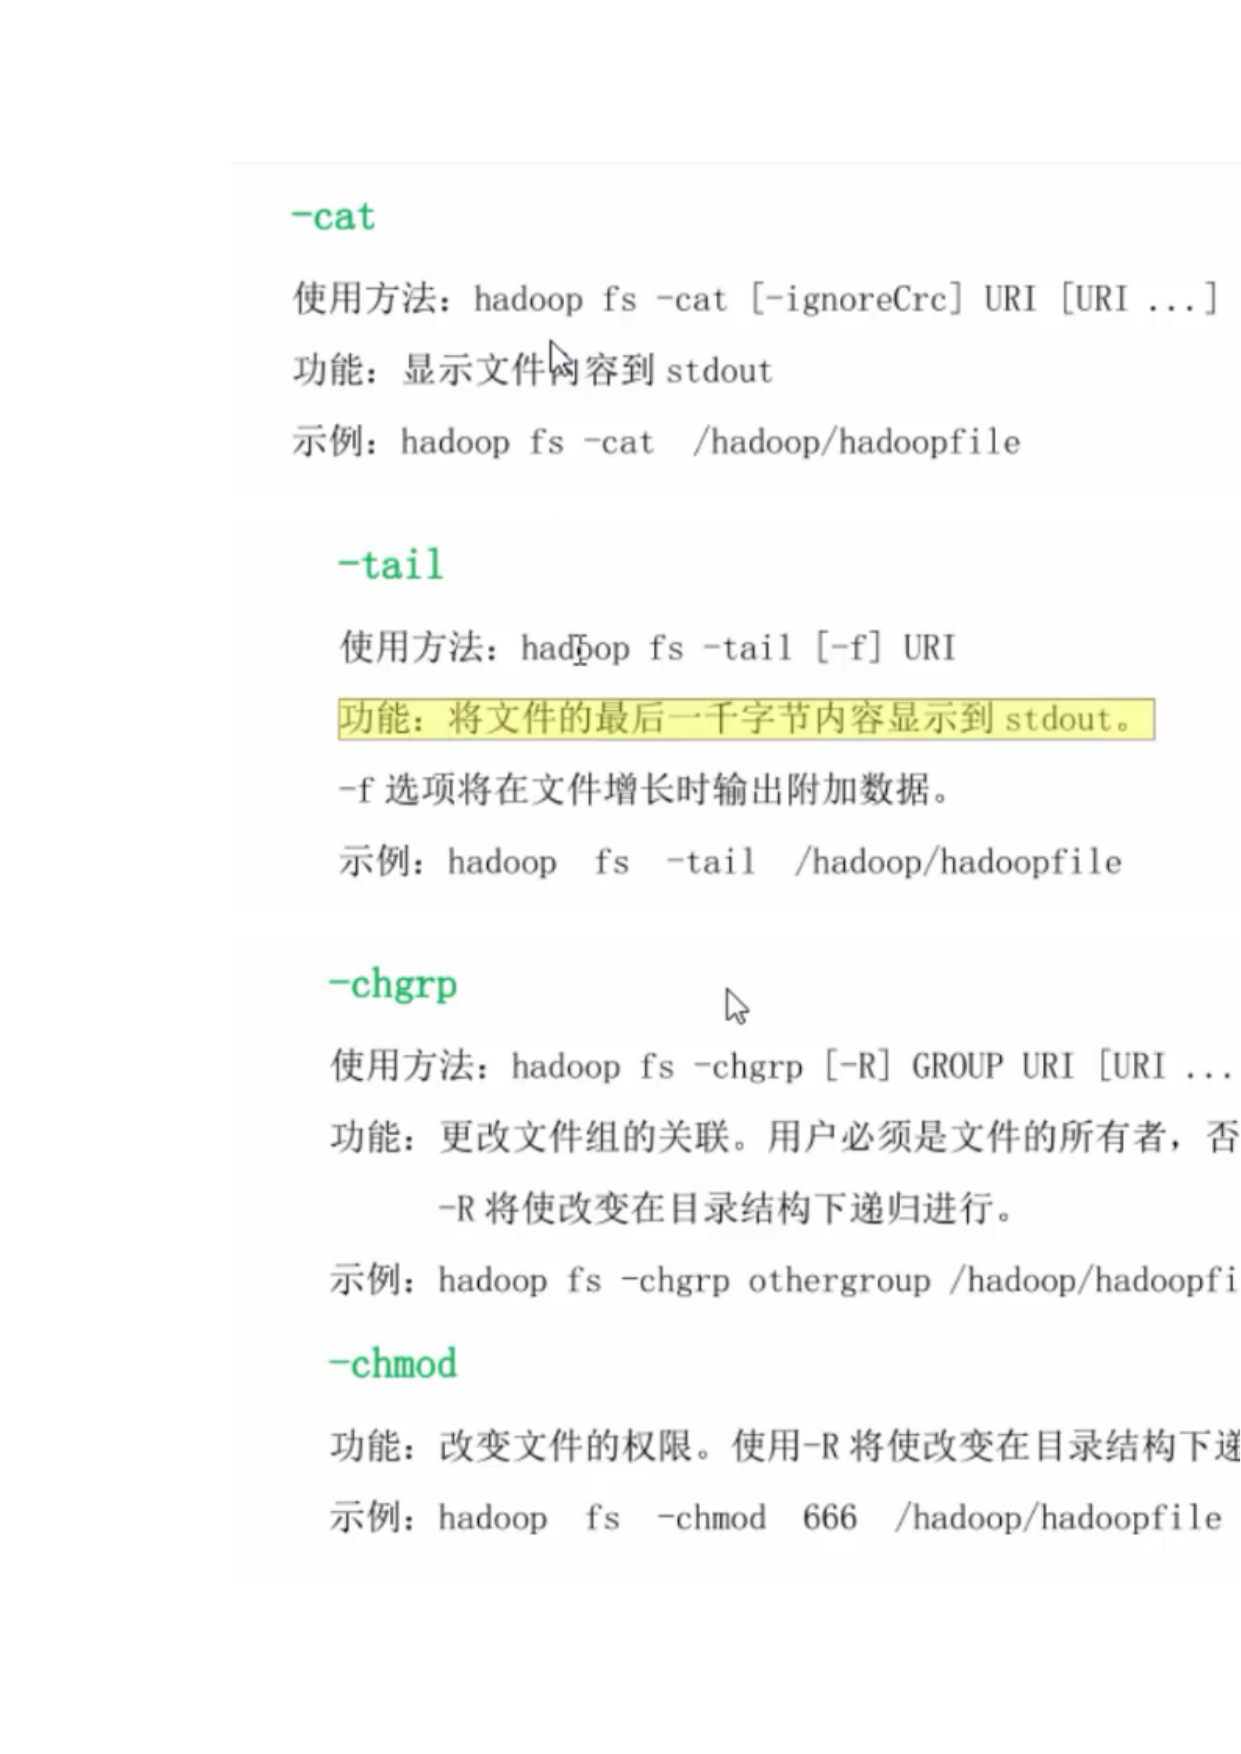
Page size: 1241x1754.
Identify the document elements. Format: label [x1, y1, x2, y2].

picture [231, 519, 1241, 912]
picture [231, 942, 1241, 1580]
picture [231, 162, 1241, 492]
